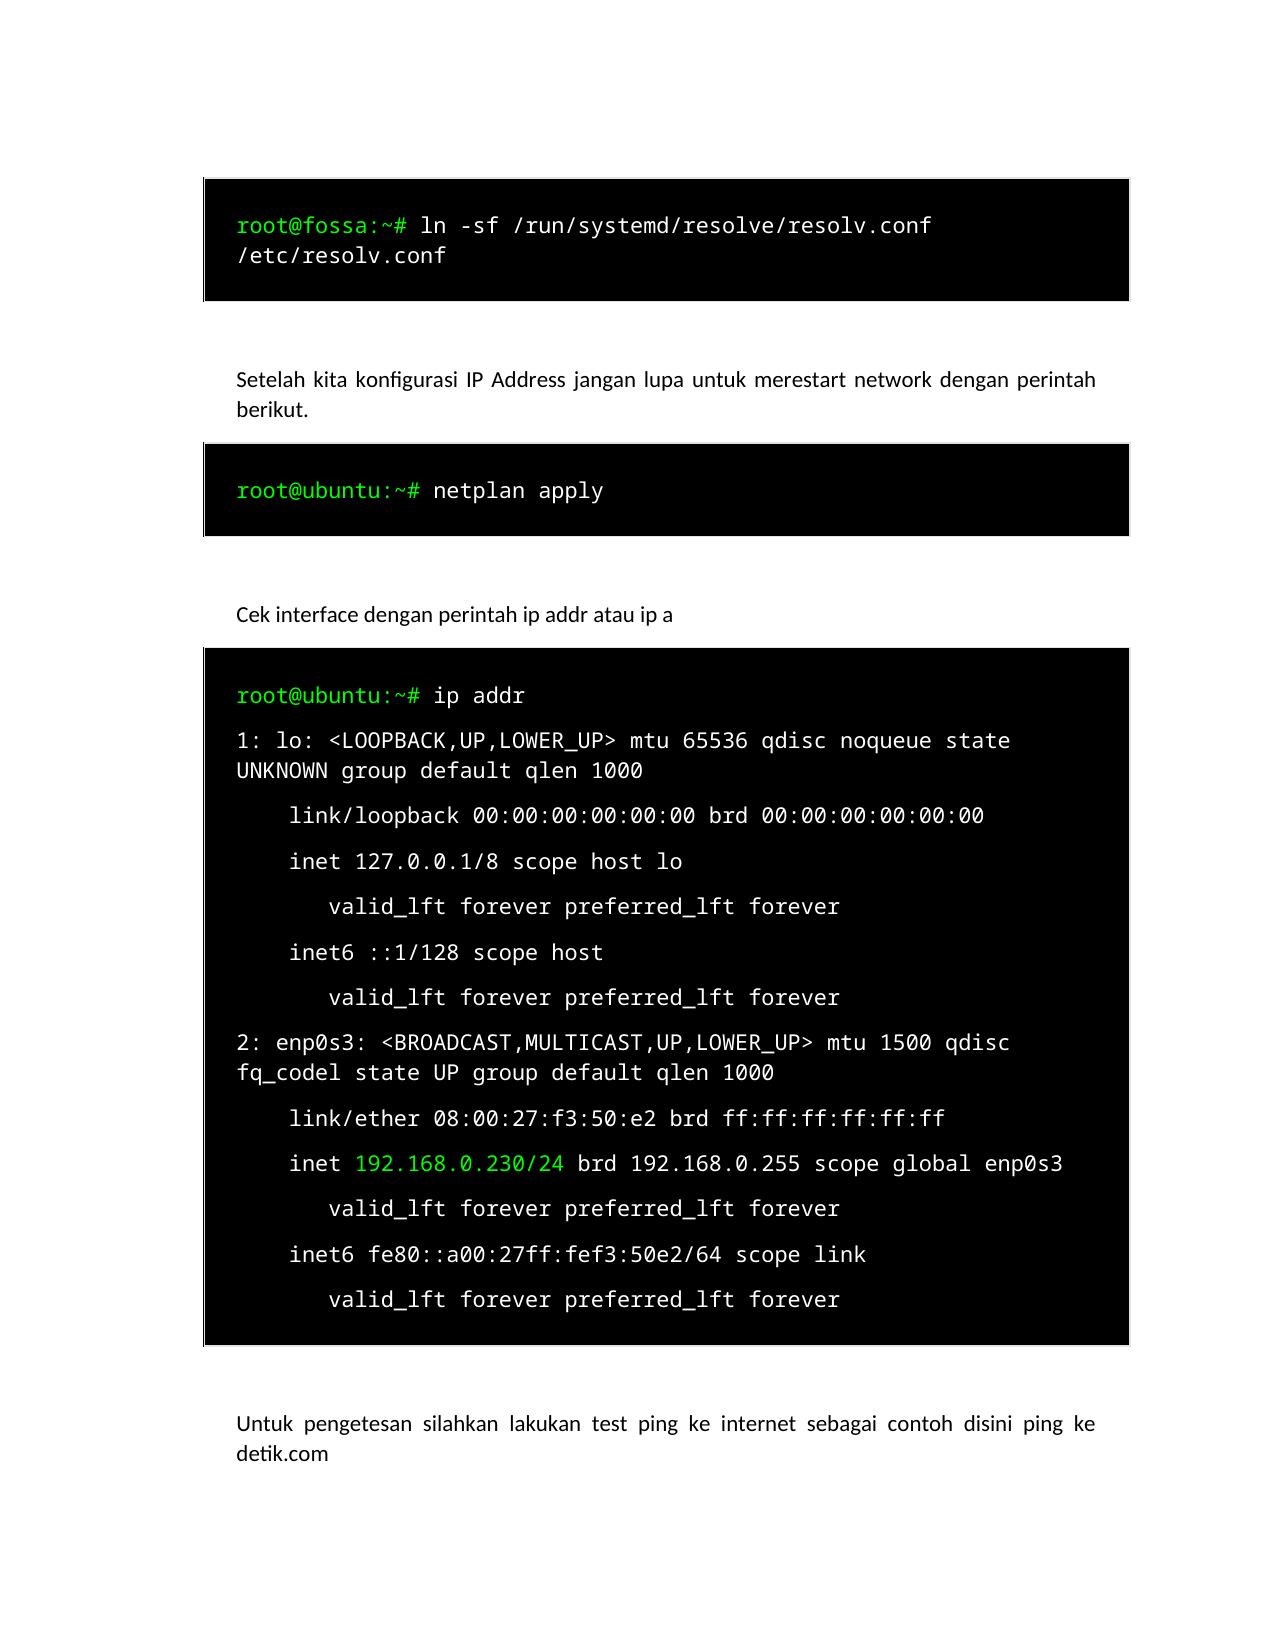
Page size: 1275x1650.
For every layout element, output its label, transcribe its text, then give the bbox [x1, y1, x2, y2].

text Setelah kita konfigurasi IP Address jangan lupa untuk merestart network dengan perintah berikut. [236, 365, 1098, 423]
text link/loopback 00:00:00:00:00:00 brd 00:00:00:00:00:00 [205, 767, 1129, 813]
text Cek interface dengan perintah ip addr atau ip a [236, 600, 1098, 628]
text 2: enp0s3: <BROADCAST,MULTICAST,UP,LOWER_UP> mtu 1500 qdisc fq_codel state UP group default qlen 1000 [205, 994, 1129, 1070]
text link/ether 08:00:27:f3:50:e2 brd ff:ff:ff:ff:ff:ff [205, 1070, 1129, 1115]
text valid_lft forever preferred_lft forever [205, 949, 1129, 994]
text root@fossa:~# ln -sf /run/systemd/resolve/resolv.conf /etc/resolv.conf [205, 179, 1129, 301]
text inet 192.168.0.230/24 brd 192.168.0.255 scope global enp0s3 [205, 1115, 1129, 1161]
text inet6 fe80::a00:27ff:fef3:50e2/64 scope link [205, 1206, 1129, 1251]
text inet6 ::1/128 scope host [205, 904, 1129, 949]
text 1: lo: <LOOPBACK,UP,LOWER_UP> mtu 65536 qdisc noqueue state UNKNOWN group default qlen 1000 [205, 692, 1129, 767]
text valid_lft forever preferred_lft forever [205, 1161, 1129, 1206]
text root@ubuntu:~# ip addr [205, 648, 1129, 692]
text root@ubuntu:~# netplan apply [205, 444, 1129, 536]
text inet 127.0.0.1/8 scope host lo [205, 813, 1129, 858]
text valid_lft forever preferred_lft forever [205, 858, 1129, 904]
text valid_lft forever preferred_lft forever [205, 1251, 1129, 1345]
text Untuk pengetesan silahkan lakukan test ping ke internet sebagai contoh disini ping ke detik.com [236, 1409, 1098, 1467]
